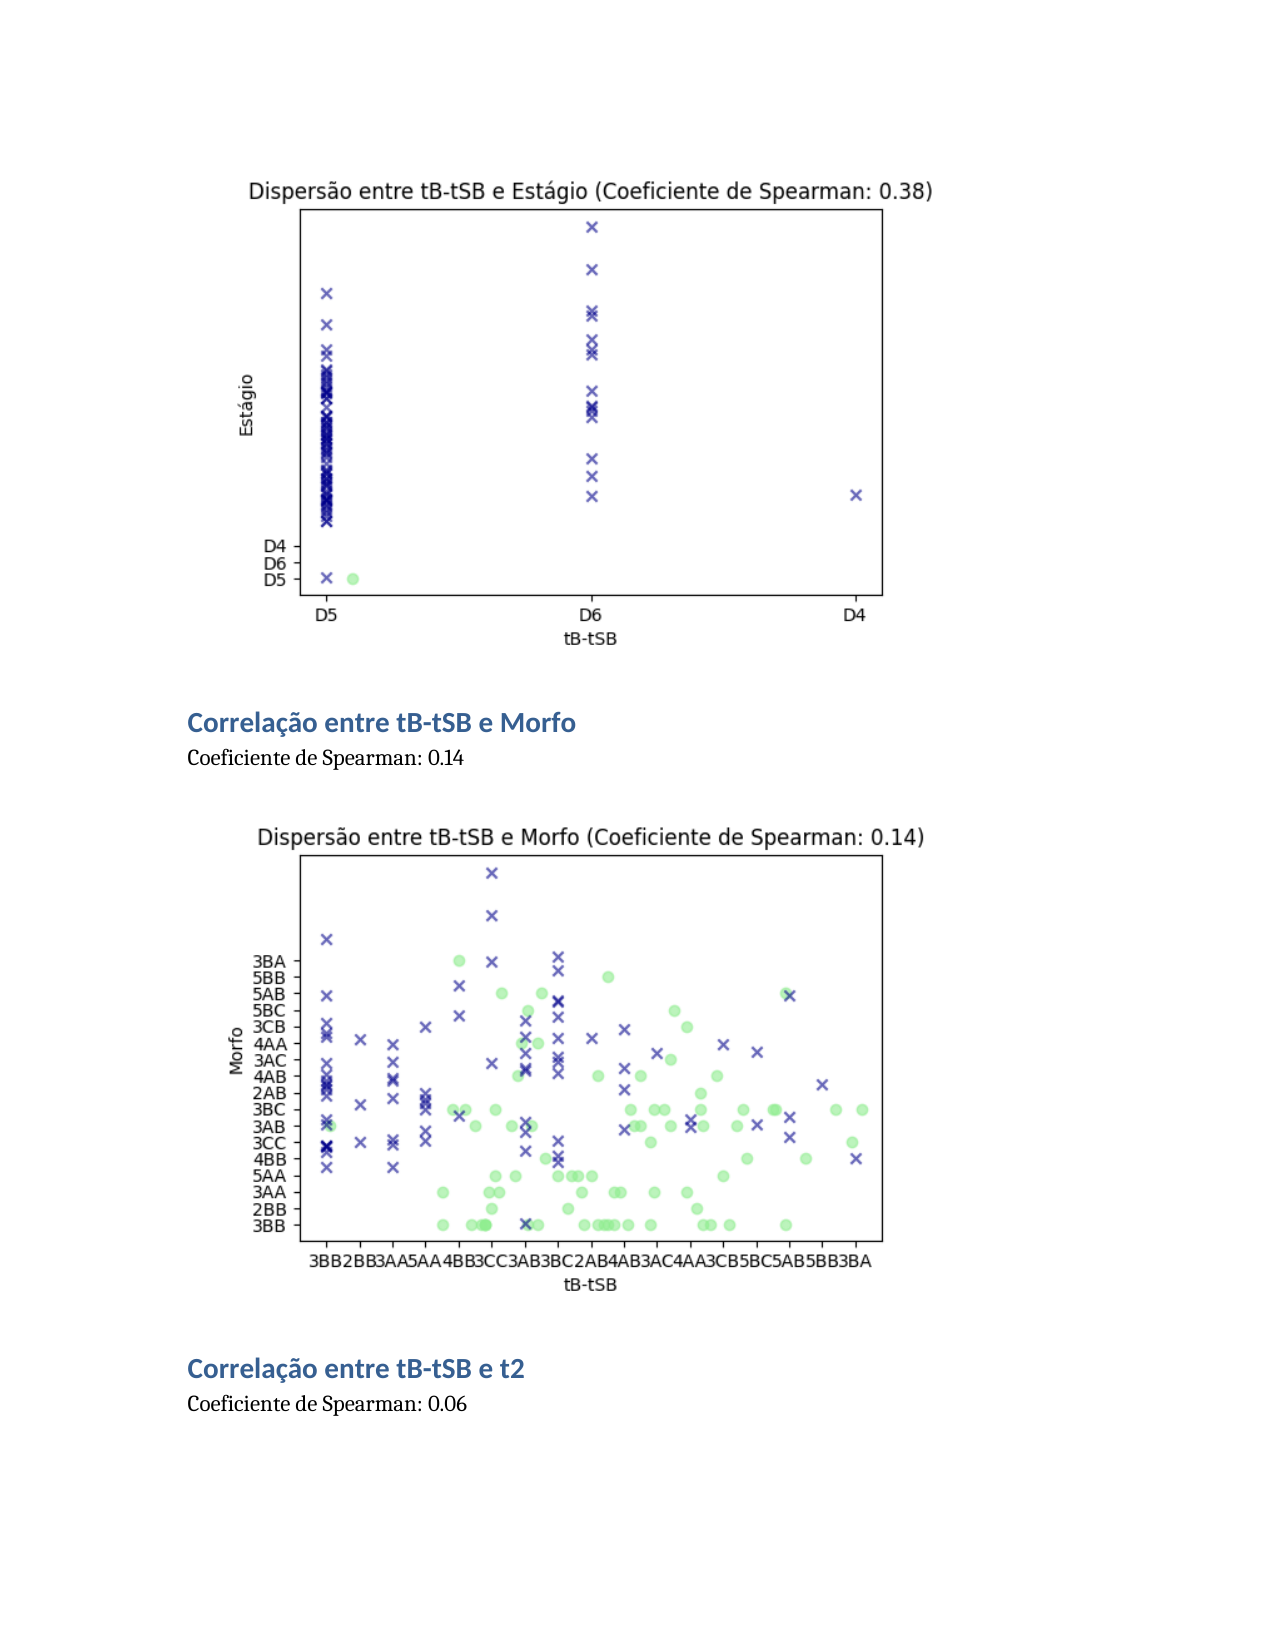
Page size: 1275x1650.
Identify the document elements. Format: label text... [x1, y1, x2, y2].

subtitle Correlação entre tB-tSB e Morfo [187, 704, 1087, 739]
text Coeficiente de Spearman: 0.06 [187, 1391, 1087, 1417]
picture [206, 150, 957, 650]
subtitle Correlação entre tB-tSB e t2 [187, 1350, 1087, 1385]
picture [206, 795, 957, 1296]
text Coeficiente de Spearman: 0.14 [187, 745, 1087, 771]
